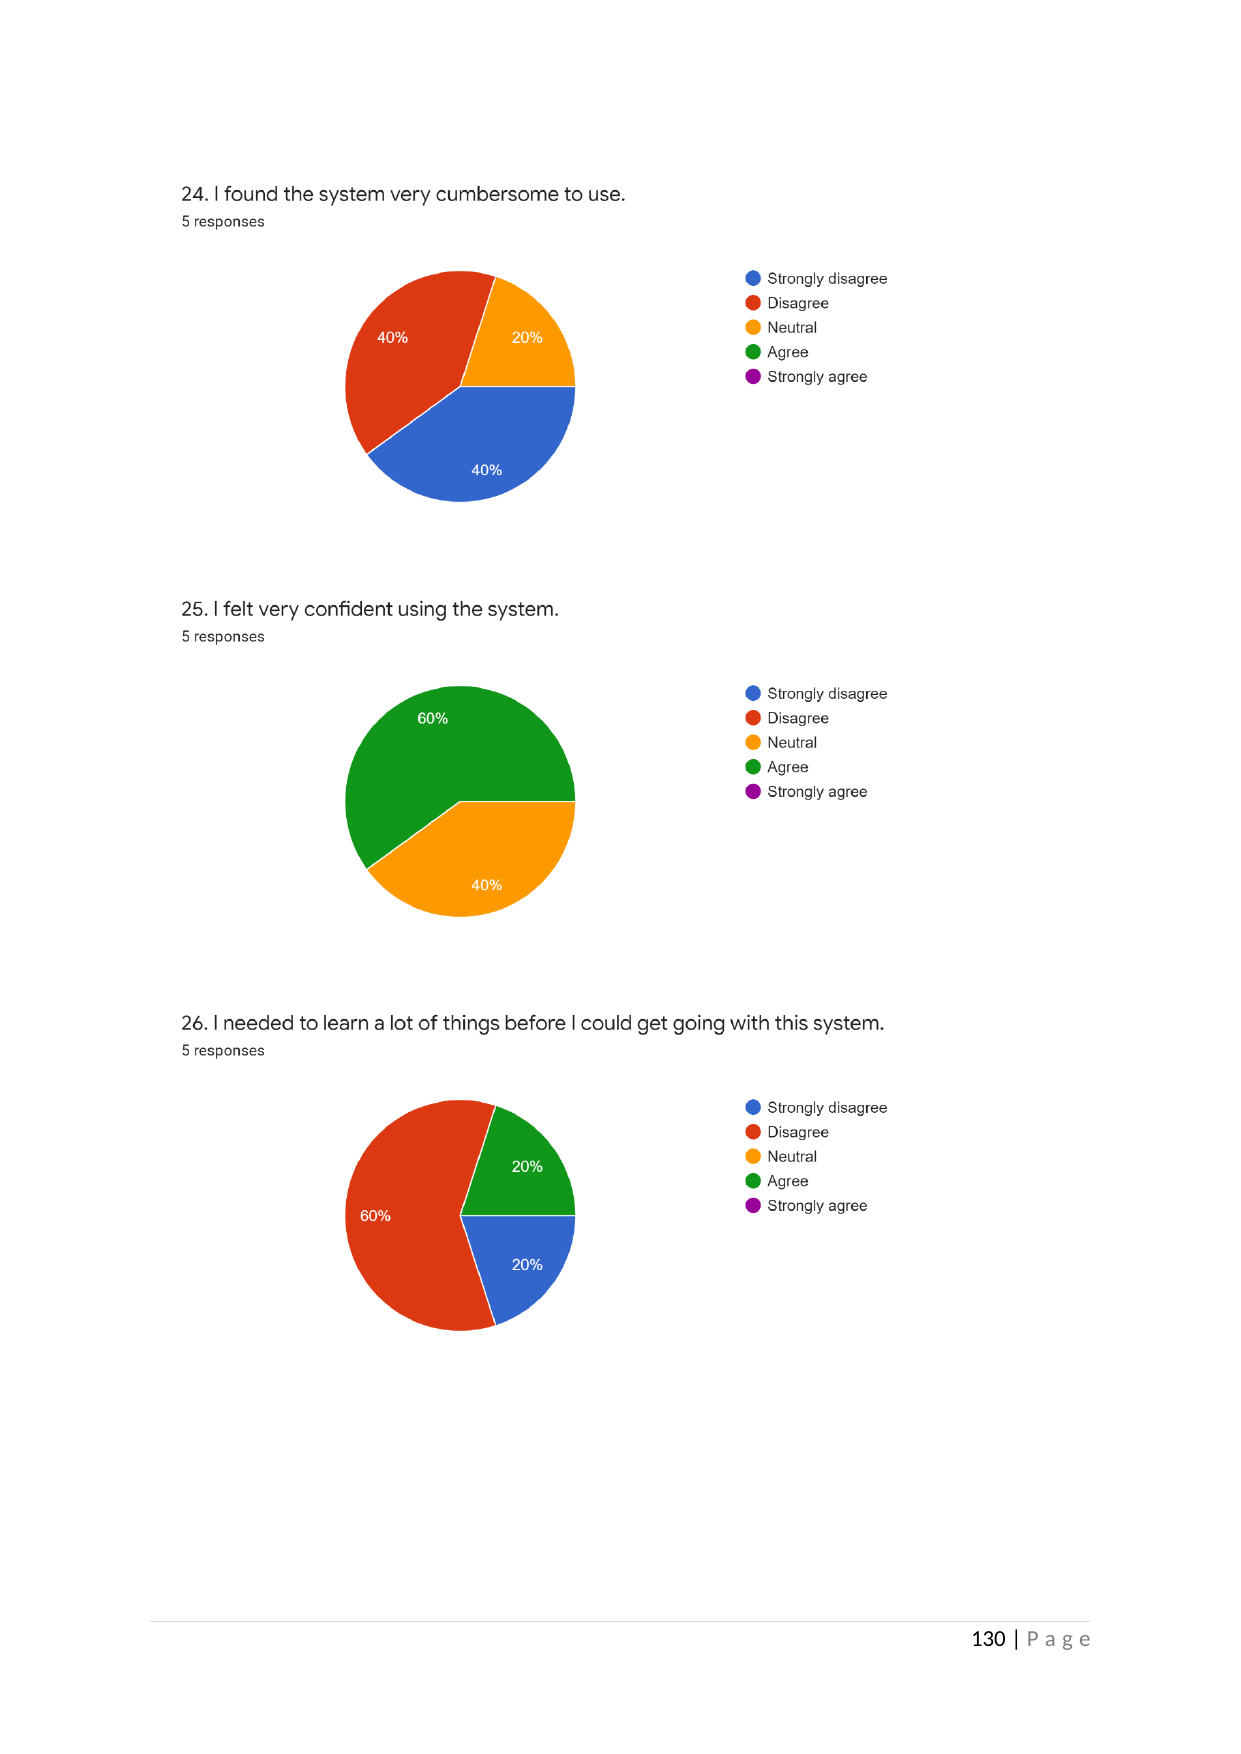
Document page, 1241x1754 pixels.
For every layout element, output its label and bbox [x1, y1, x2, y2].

picture [150, 564, 1091, 961]
picture [150, 150, 1091, 546]
picture [150, 978, 1091, 1375]
